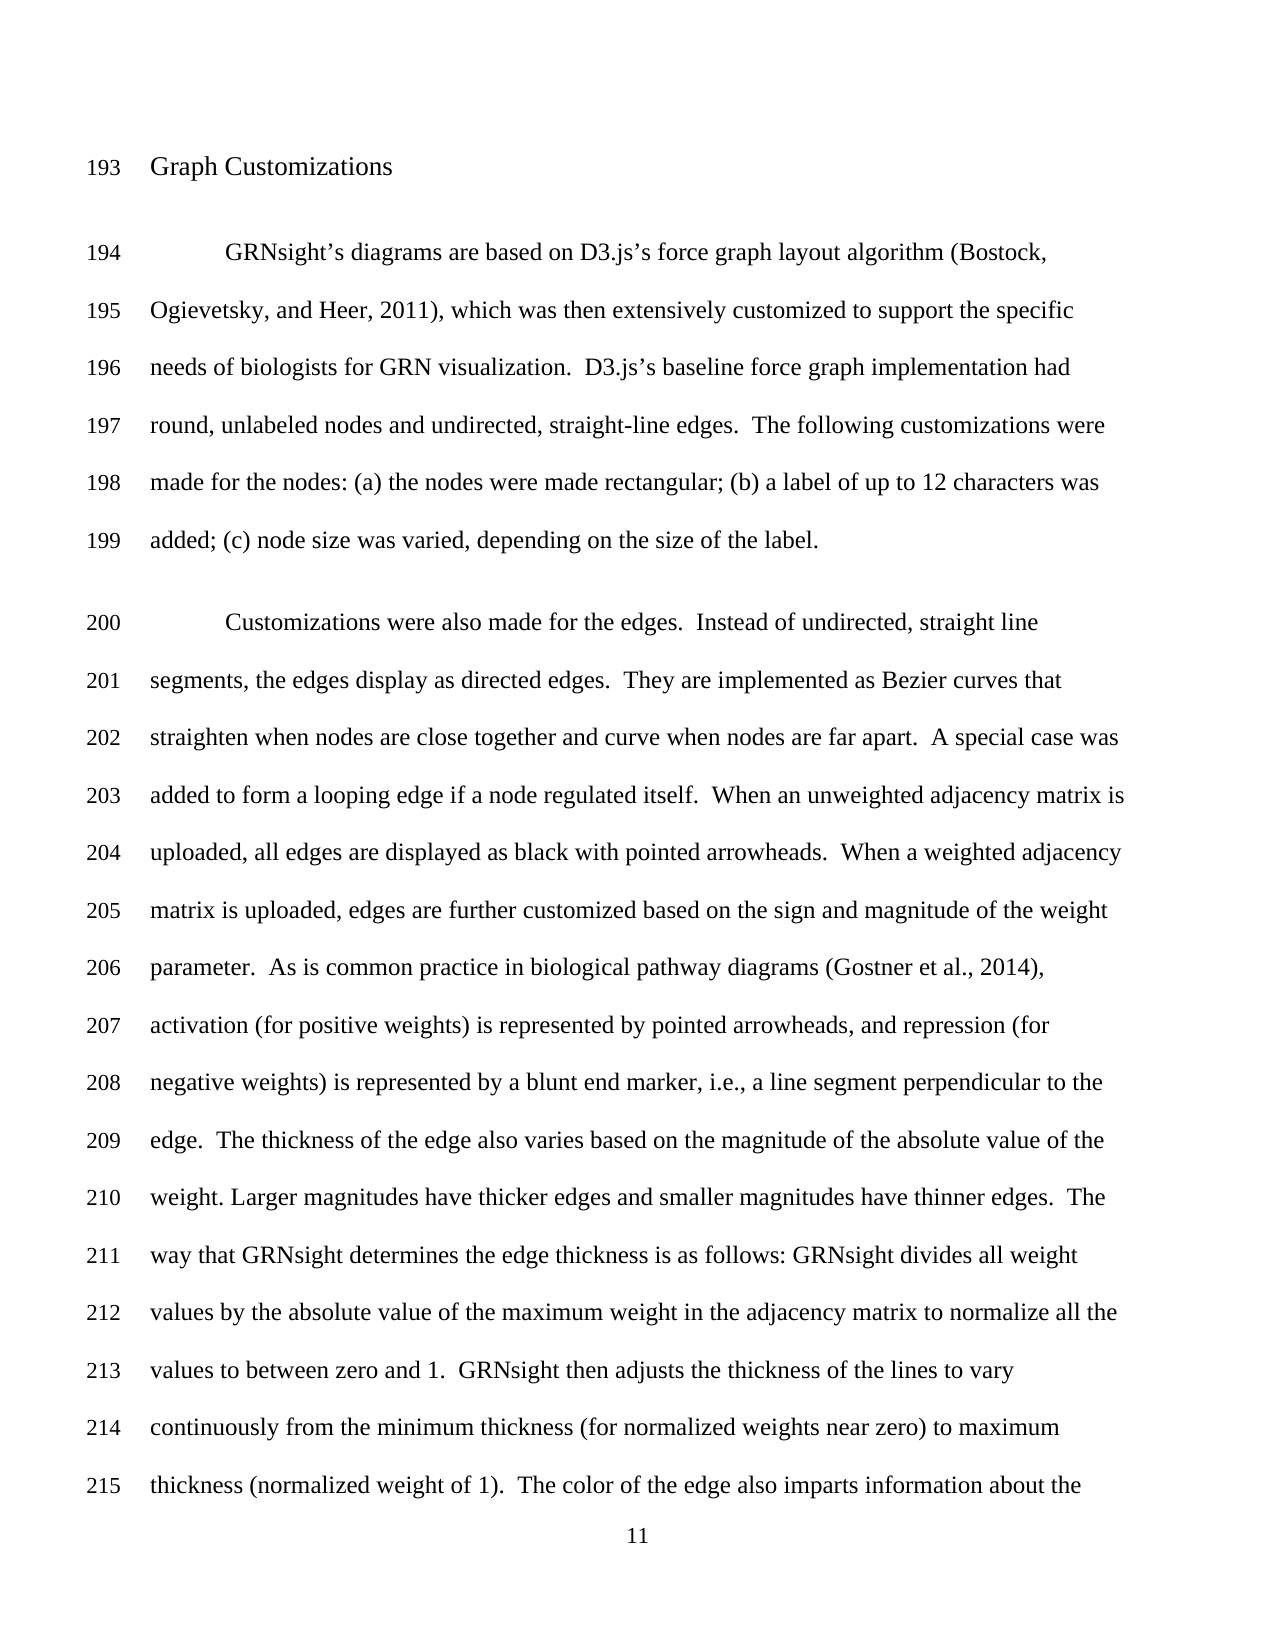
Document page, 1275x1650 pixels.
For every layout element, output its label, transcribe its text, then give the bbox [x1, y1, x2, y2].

subtitle Graph Customizations [150, 150, 1125, 181]
text GRNsight’s diagrams are based on D3.js’s force graph layout algorithm (Bostock, Ogievetsky, and Heer, 2011), which was then extensively customized to support the specific needs of biologists for GRN visualization. D3.js’s baseline force graph implementation had round, unlabeled nodes and undirected, straight-line edges. The following customizations were made for the nodes: (a) the nodes were made rectangular; (b) a label of up to 12 characters was added; (c) node size was varied, depending on the size of the label. [150, 237, 1125, 553]
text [150, 607, 1125, 1498]
